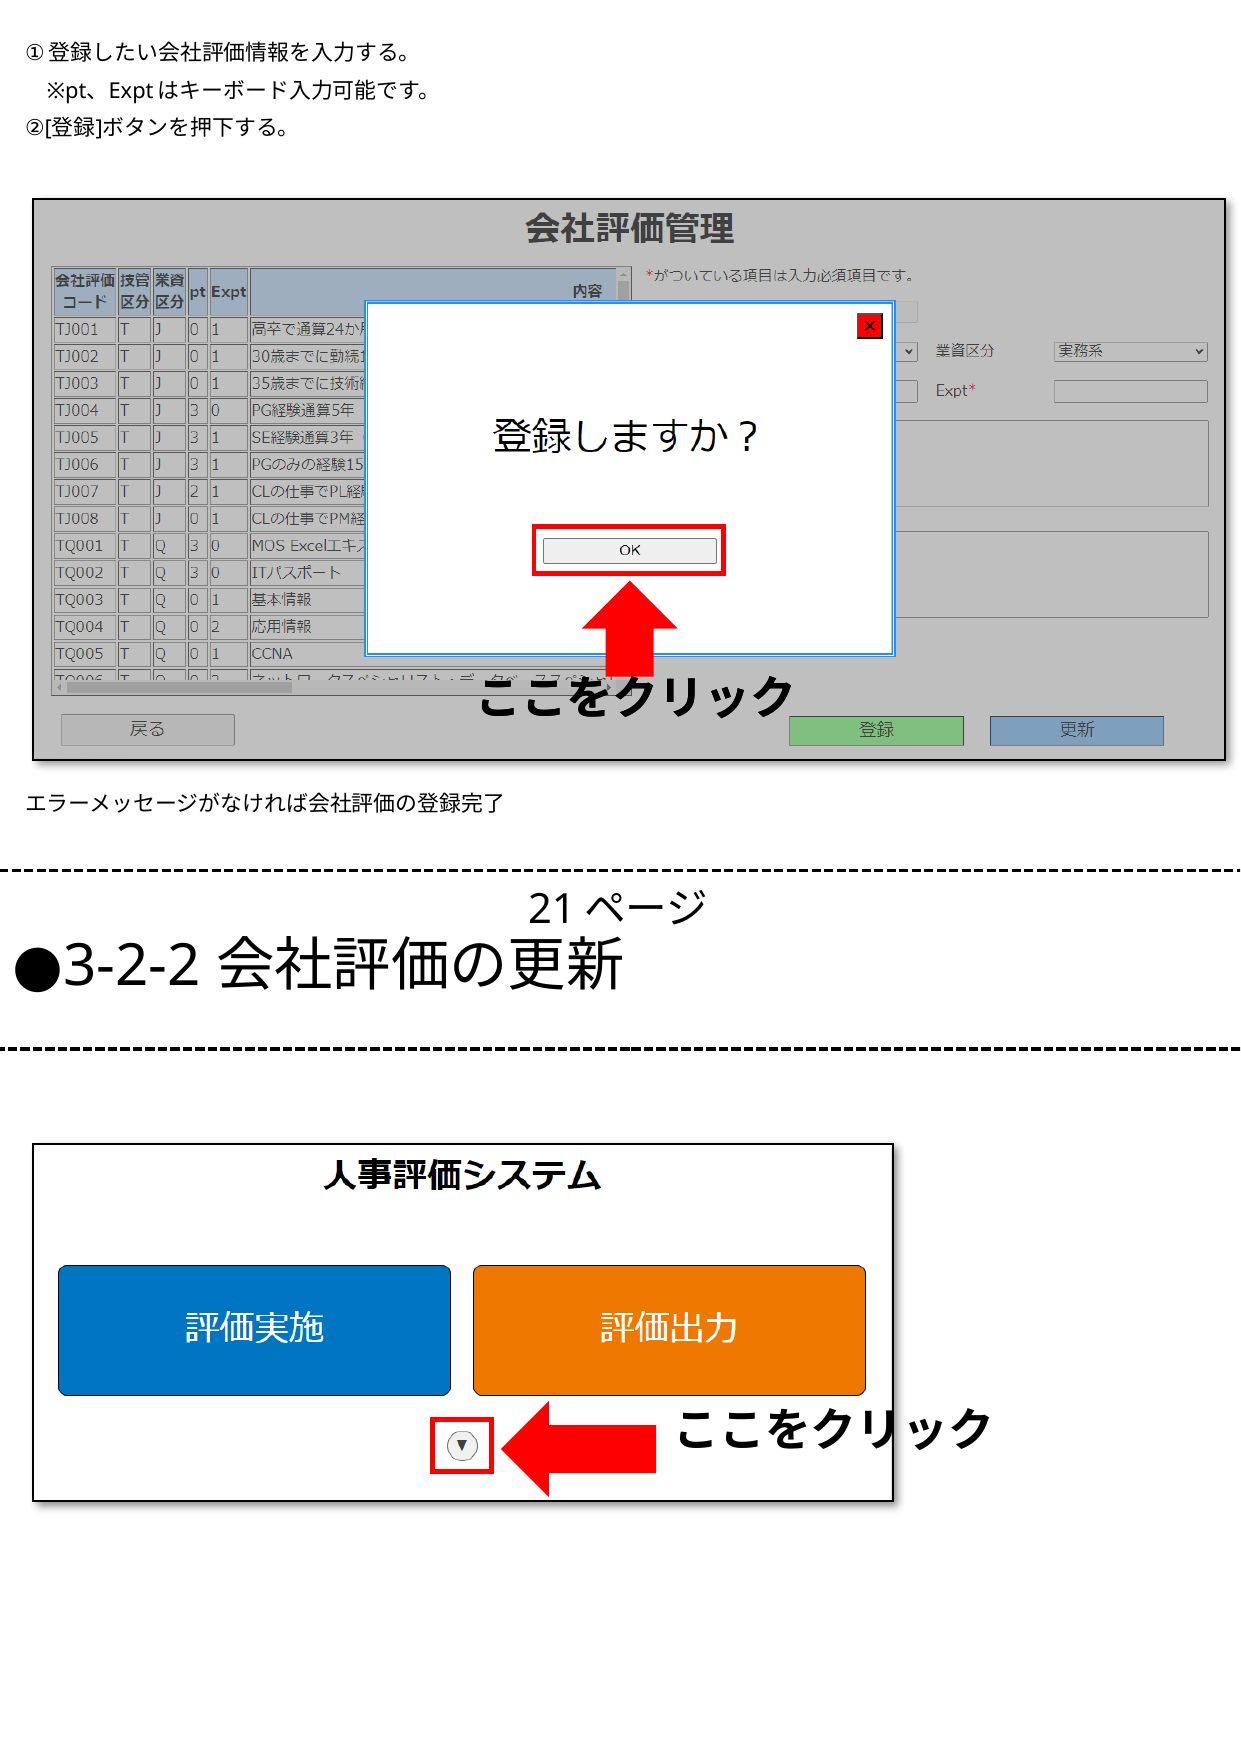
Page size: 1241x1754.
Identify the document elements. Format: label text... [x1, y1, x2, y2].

text ②[登録]ボタンを押下する。 [25, 108, 1215, 145]
text ①登録したい会社評価情報を入力する。 ※pt、Exptはキーボード入力可能です。 [25, 33, 1215, 108]
picture [34, 200, 1224, 759]
picture [34, 1145, 892, 1500]
text エラーメッセージがなければ会社評価の登録完了 [25, 783, 1215, 820]
